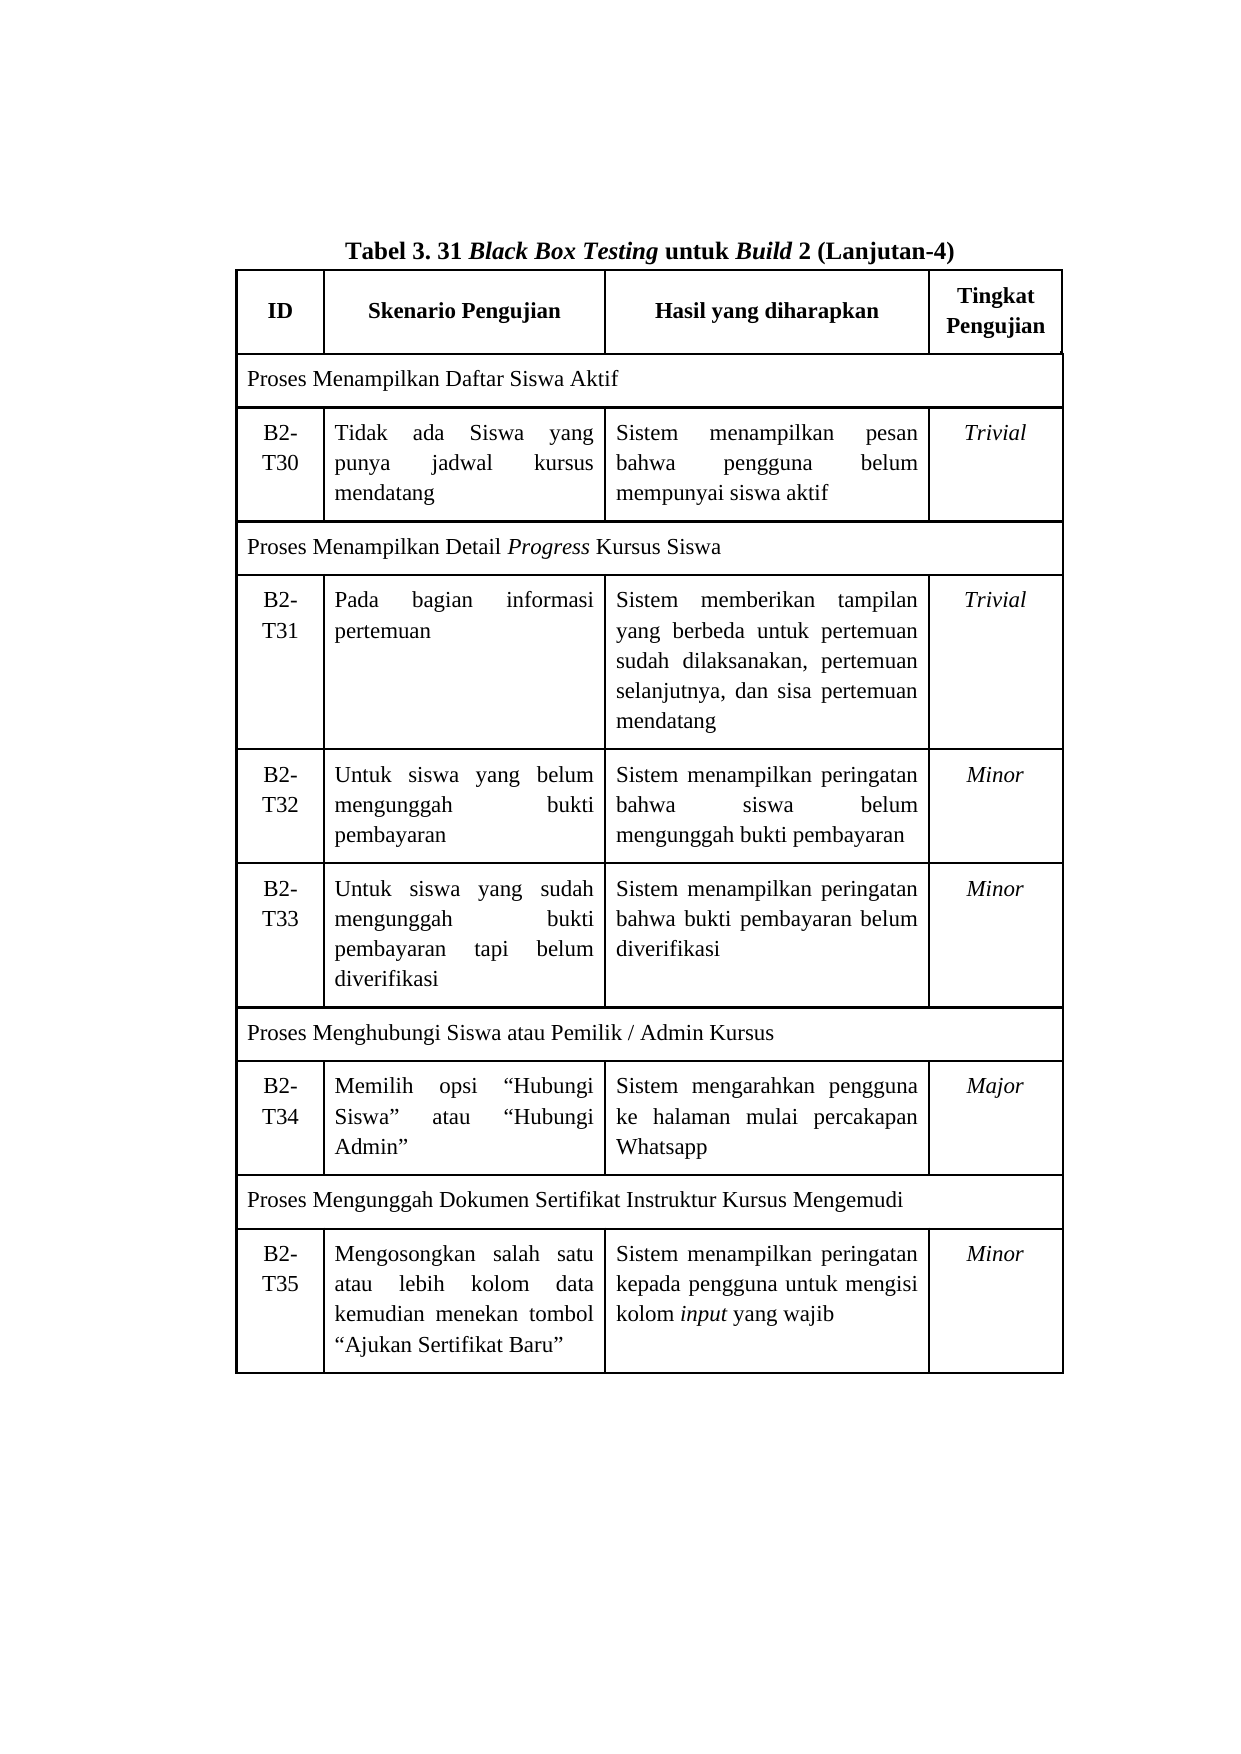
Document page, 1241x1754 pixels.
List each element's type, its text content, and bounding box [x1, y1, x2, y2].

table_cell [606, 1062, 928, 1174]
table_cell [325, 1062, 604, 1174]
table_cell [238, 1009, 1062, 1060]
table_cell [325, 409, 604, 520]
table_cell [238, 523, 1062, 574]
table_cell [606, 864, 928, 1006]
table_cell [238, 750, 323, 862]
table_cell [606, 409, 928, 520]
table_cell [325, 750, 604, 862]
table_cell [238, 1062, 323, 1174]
text Tabel 3. 31 Black Box Testing untuk Build 2 (Lanjutan-4) [236, 236, 1063, 265]
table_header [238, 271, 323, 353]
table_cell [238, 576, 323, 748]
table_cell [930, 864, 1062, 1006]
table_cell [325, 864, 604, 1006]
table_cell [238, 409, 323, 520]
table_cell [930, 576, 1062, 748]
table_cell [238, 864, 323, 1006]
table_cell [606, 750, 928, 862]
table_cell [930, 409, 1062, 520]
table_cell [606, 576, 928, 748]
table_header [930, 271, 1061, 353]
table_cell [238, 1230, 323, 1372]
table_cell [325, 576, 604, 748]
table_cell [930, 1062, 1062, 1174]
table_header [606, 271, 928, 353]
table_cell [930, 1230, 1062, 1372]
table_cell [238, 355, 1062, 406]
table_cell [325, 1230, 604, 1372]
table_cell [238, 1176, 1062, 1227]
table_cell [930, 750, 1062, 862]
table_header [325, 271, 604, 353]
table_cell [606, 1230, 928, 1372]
